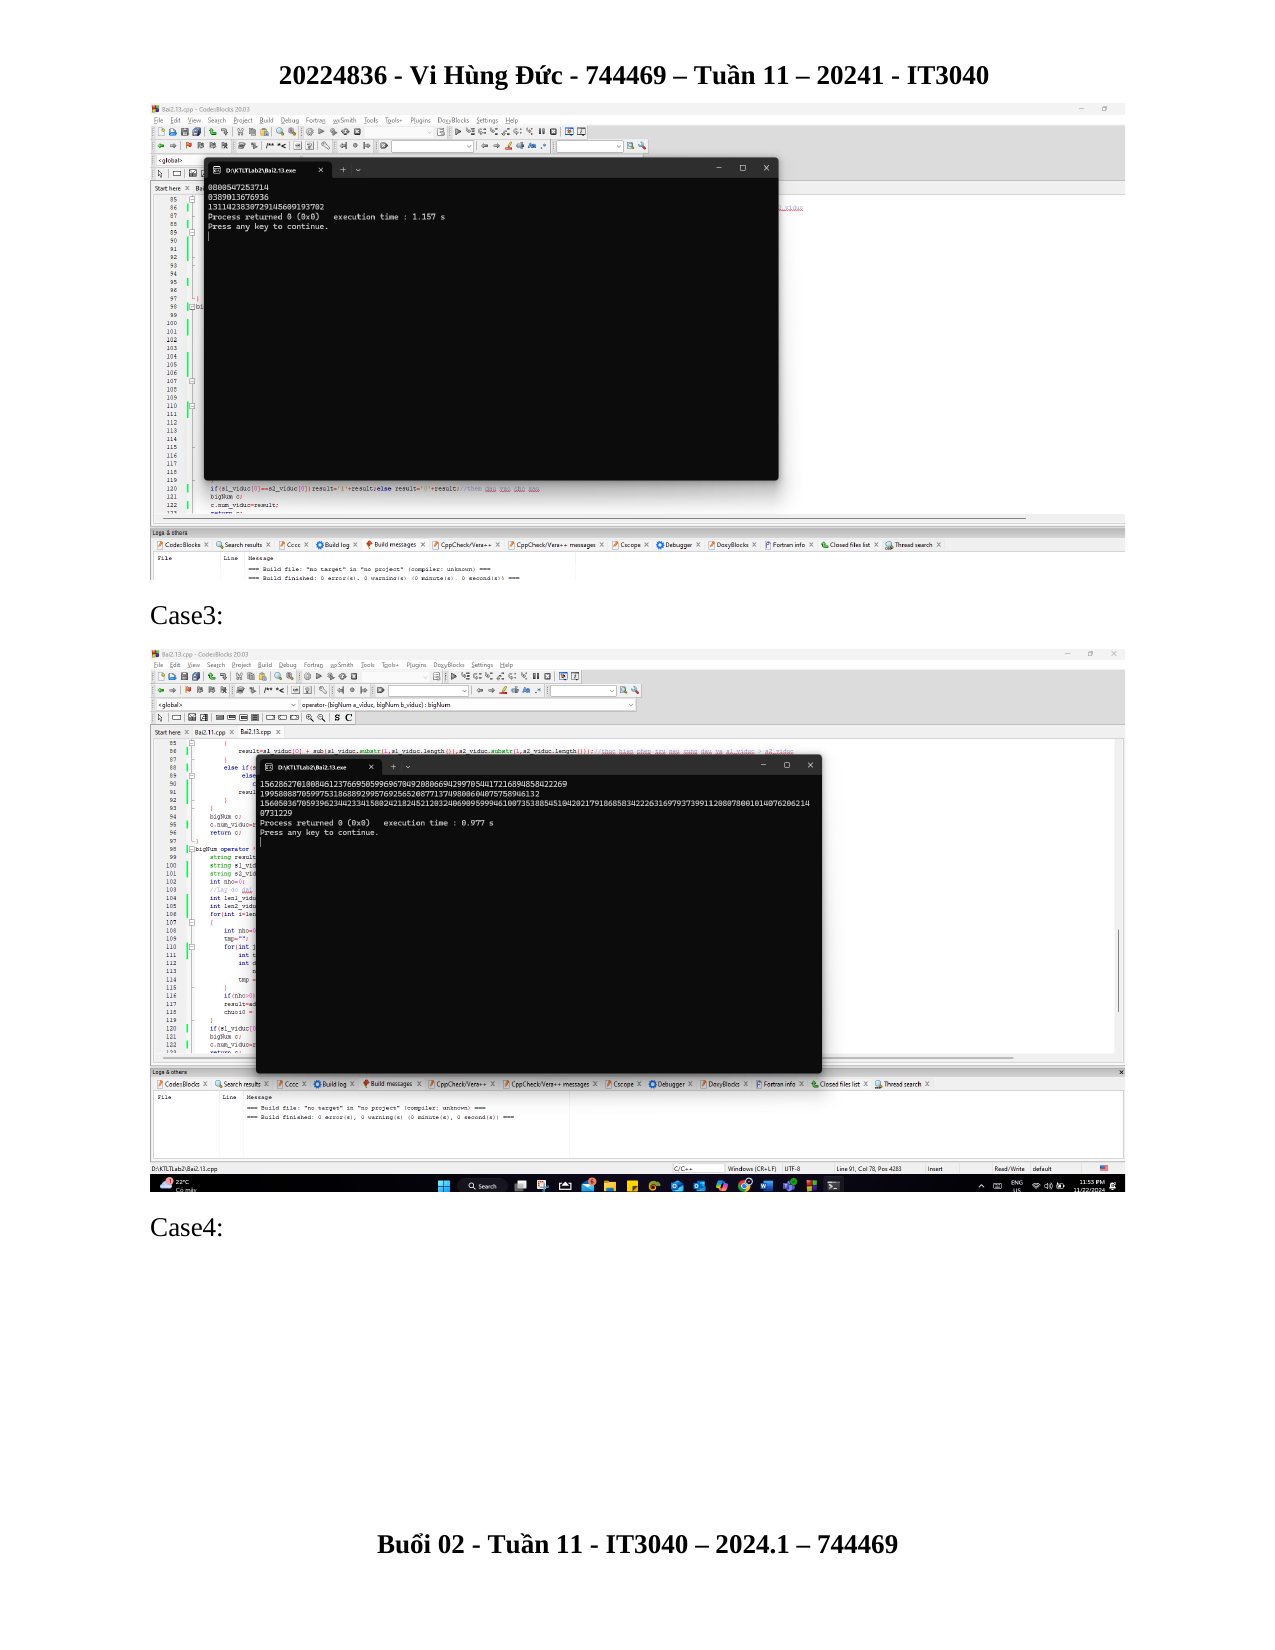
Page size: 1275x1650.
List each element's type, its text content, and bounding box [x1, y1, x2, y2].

picture [150, 103, 1125, 580]
text Case4: [150, 1211, 1125, 1242]
text Case3: [150, 599, 1125, 630]
picture [150, 649, 1125, 1192]
